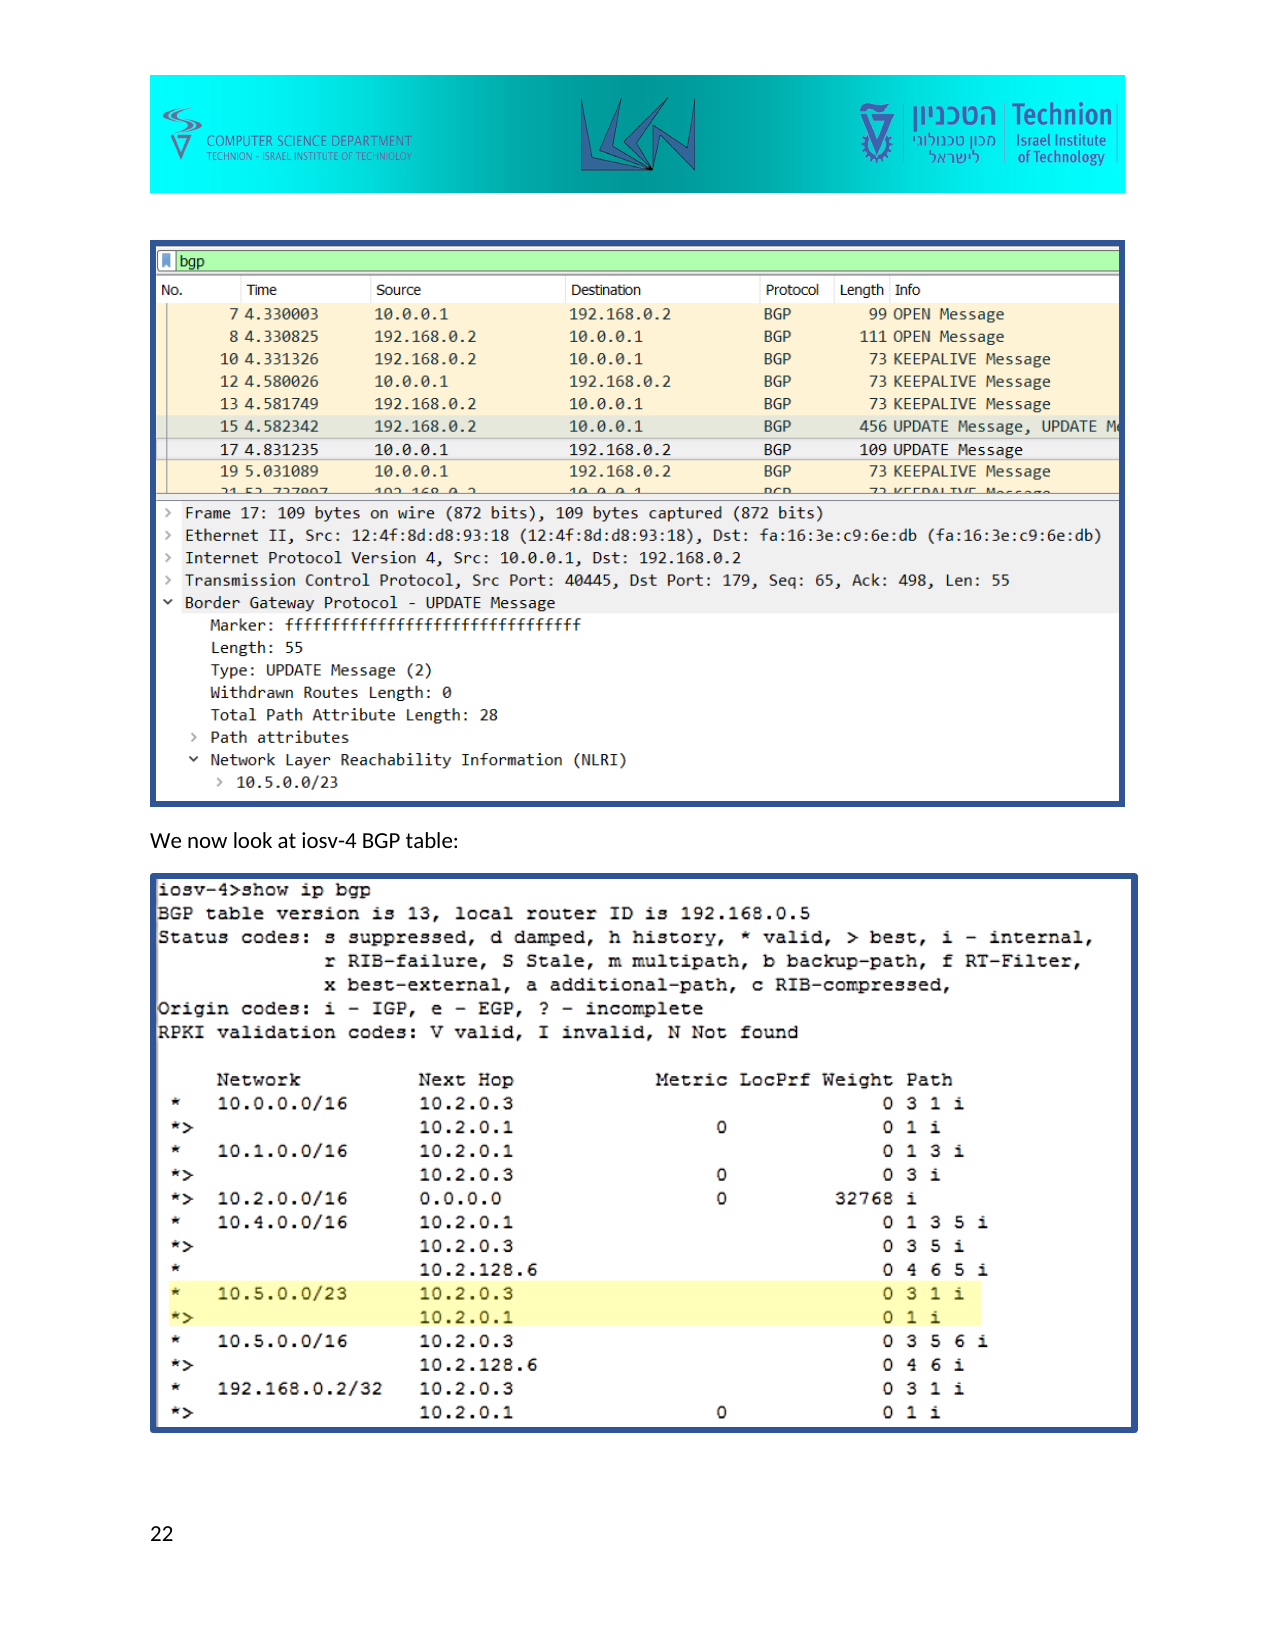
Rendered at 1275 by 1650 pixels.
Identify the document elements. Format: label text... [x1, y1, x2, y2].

picture [156, 879, 1131, 1427]
picture [156, 246, 1119, 801]
picture [150, 75, 1125, 193]
text We now look at iosv-4 BGP table: [150, 826, 1125, 854]
